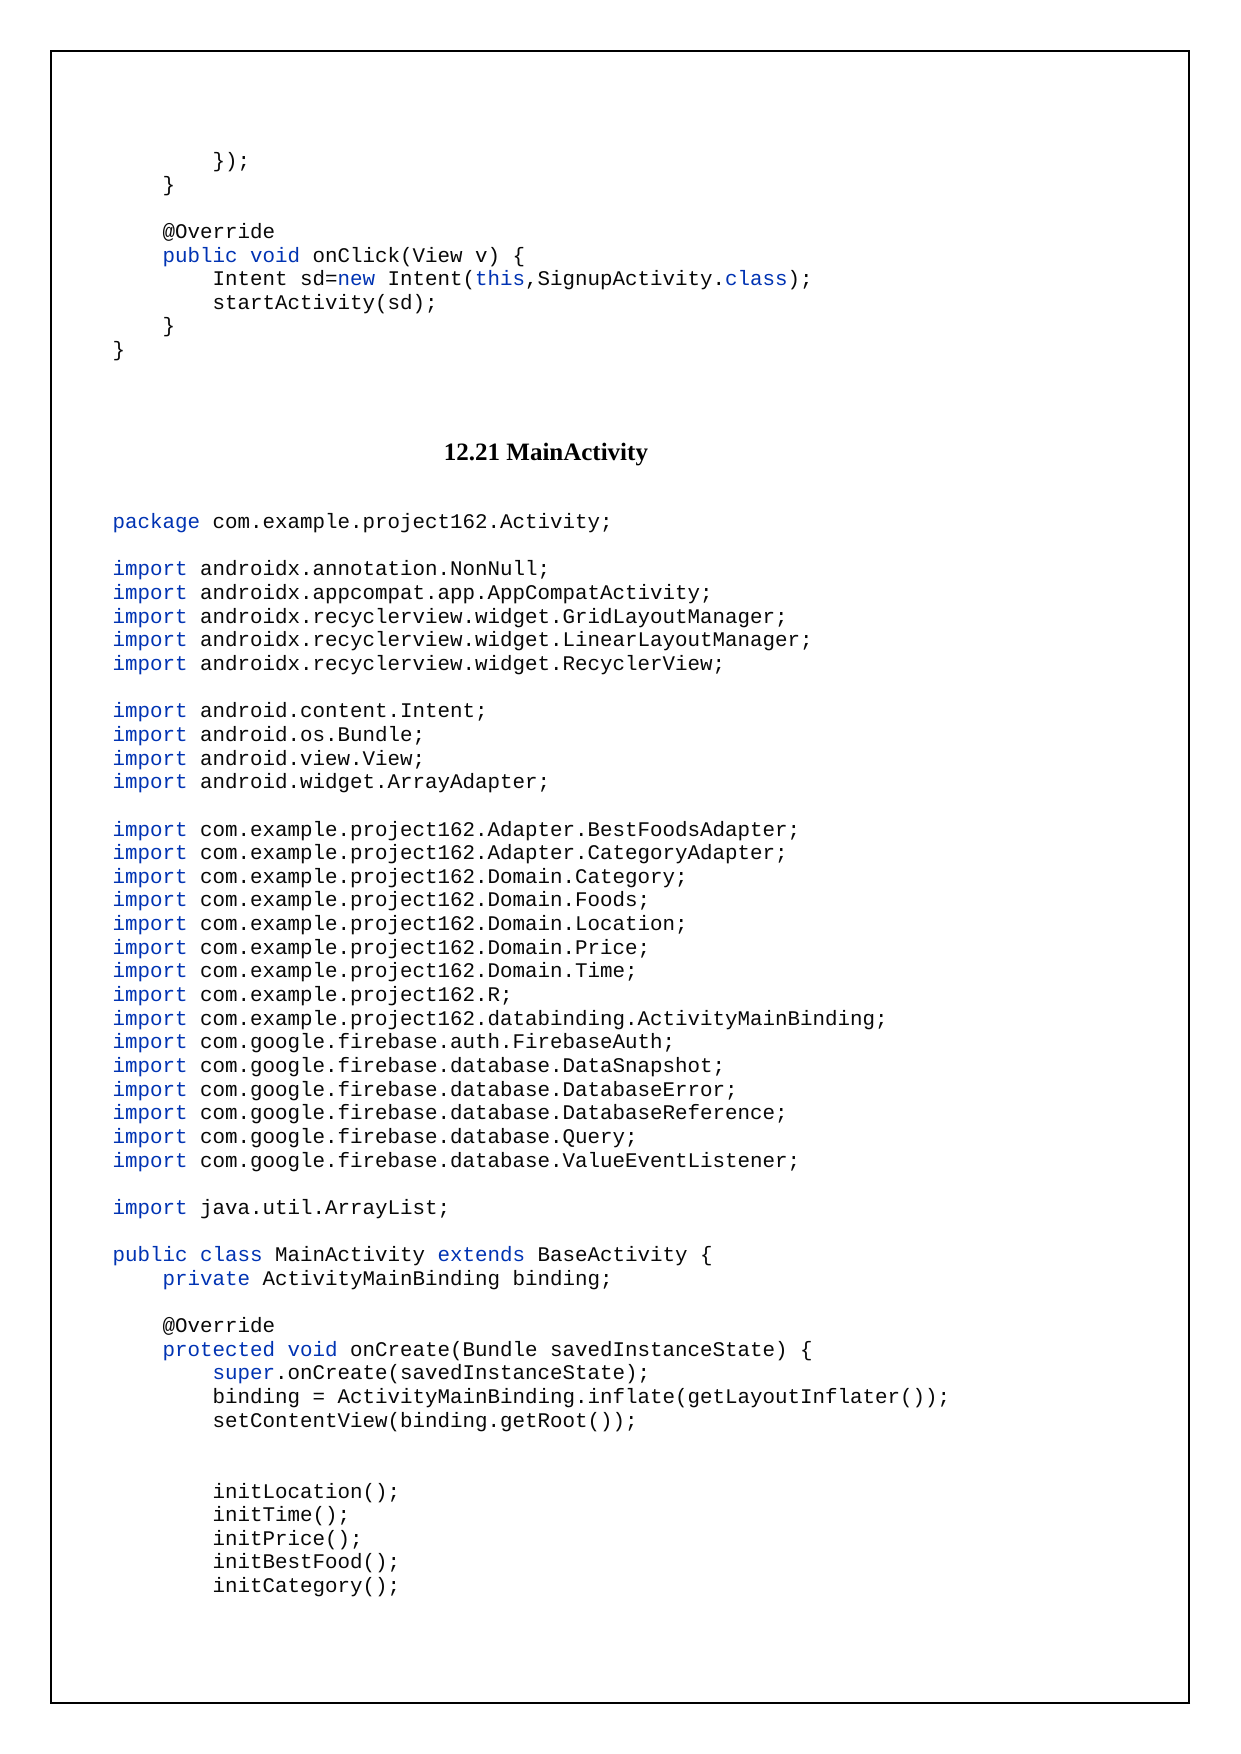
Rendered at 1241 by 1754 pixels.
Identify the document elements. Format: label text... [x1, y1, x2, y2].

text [112, 150, 1128, 363]
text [112, 511, 1128, 1599]
text 12.21 MainActivity [150, 437, 1128, 466]
